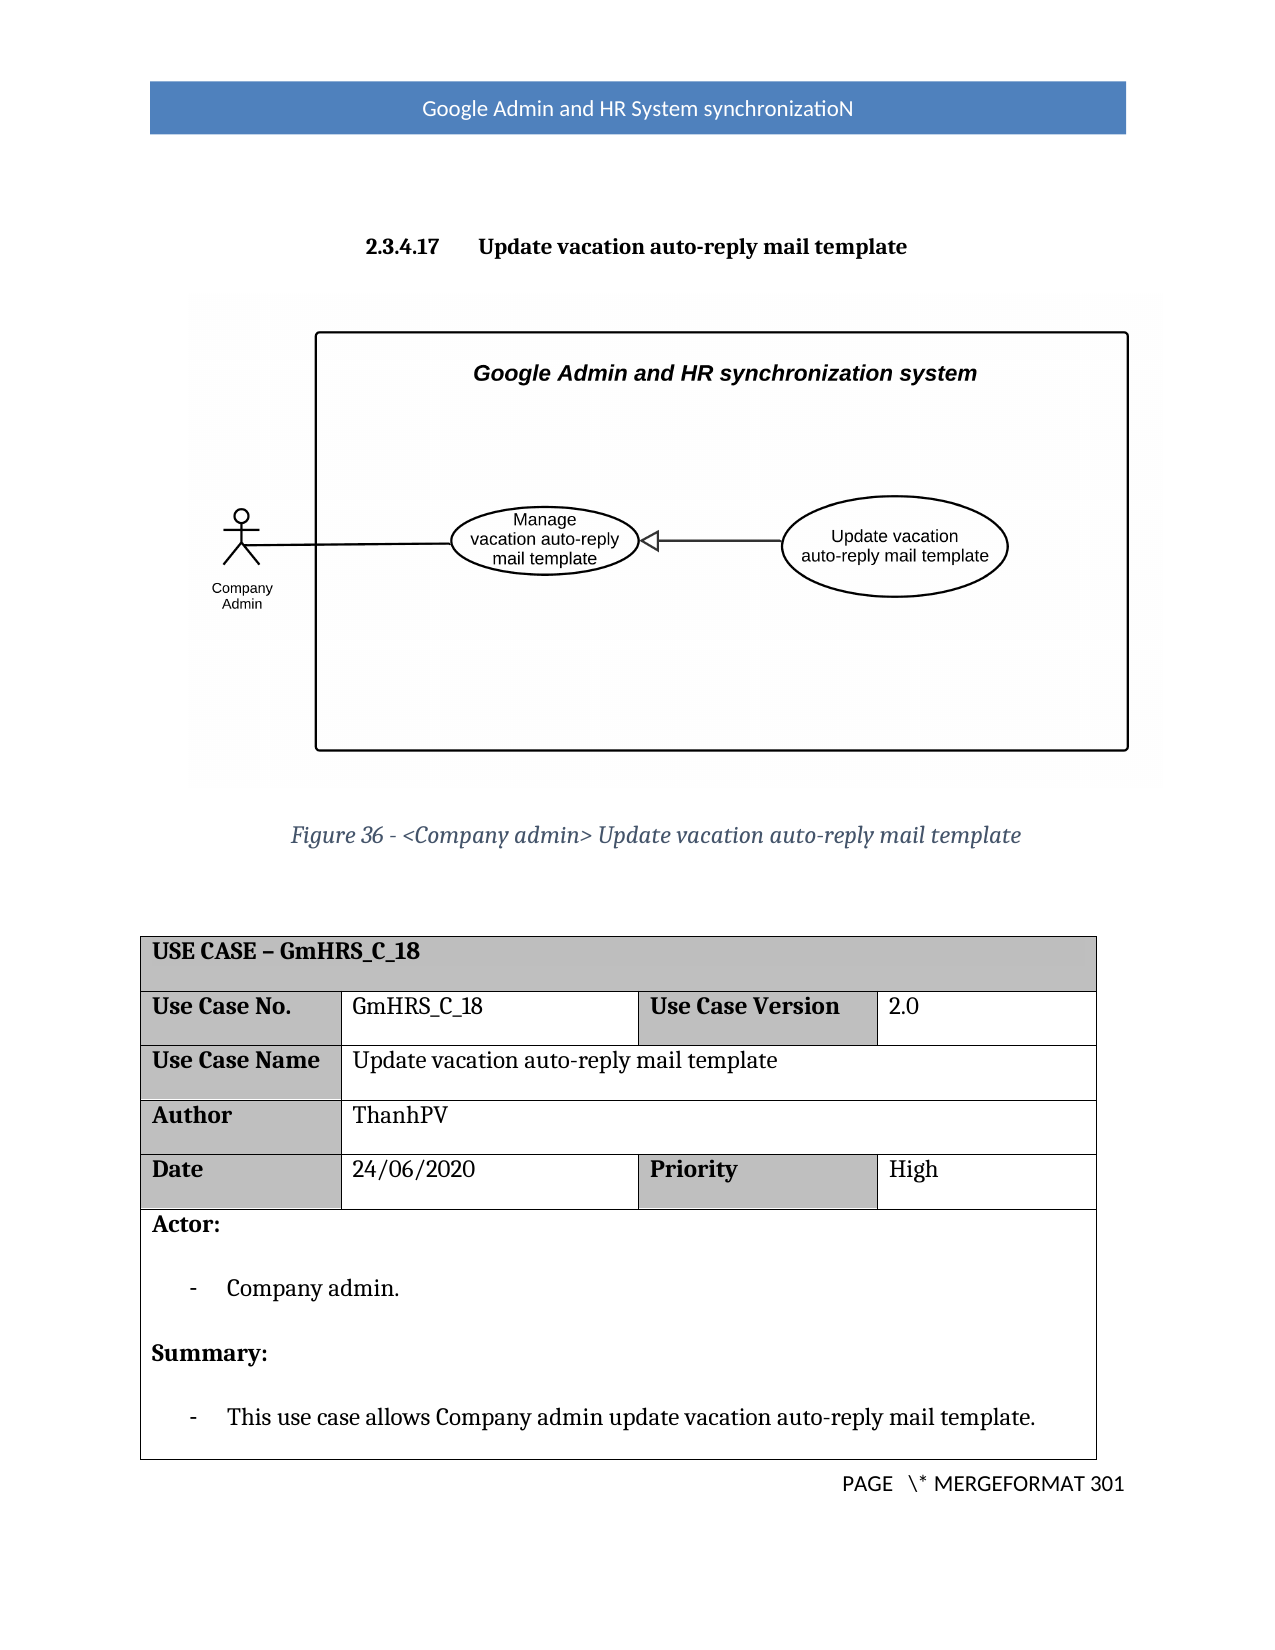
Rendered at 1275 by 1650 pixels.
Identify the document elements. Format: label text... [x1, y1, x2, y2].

table_cell 24/06/2020 [342, 1155, 638, 1208]
table_cell High [878, 1155, 1096, 1208]
table_cell ThanhPV [342, 1101, 1096, 1154]
table_cell GmHRS_C_18 [342, 992, 638, 1045]
table_header USE CASE – GmHRS_C_18 [141, 937, 1096, 991]
table_cell Use Case Version [639, 992, 877, 1045]
table_cell Author [141, 1101, 341, 1154]
table_cell Date [141, 1155, 341, 1208]
table_cell Use Case No. [141, 992, 341, 1045]
table_cell 2.0 [878, 992, 1096, 1045]
table_cell Update vacation auto-reply mail template [342, 1046, 1096, 1099]
subtitle Update vacation auto-reply mail template [366, 234, 1125, 260]
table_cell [141, 1210, 1096, 1459]
table_cell Use Case Name [141, 1046, 341, 1099]
table_cell Priority [639, 1155, 877, 1208]
text Figure 36 - <Company admin> Update vacation auto-reply mail template [187, 821, 1125, 849]
picture [187, 293, 1163, 788]
